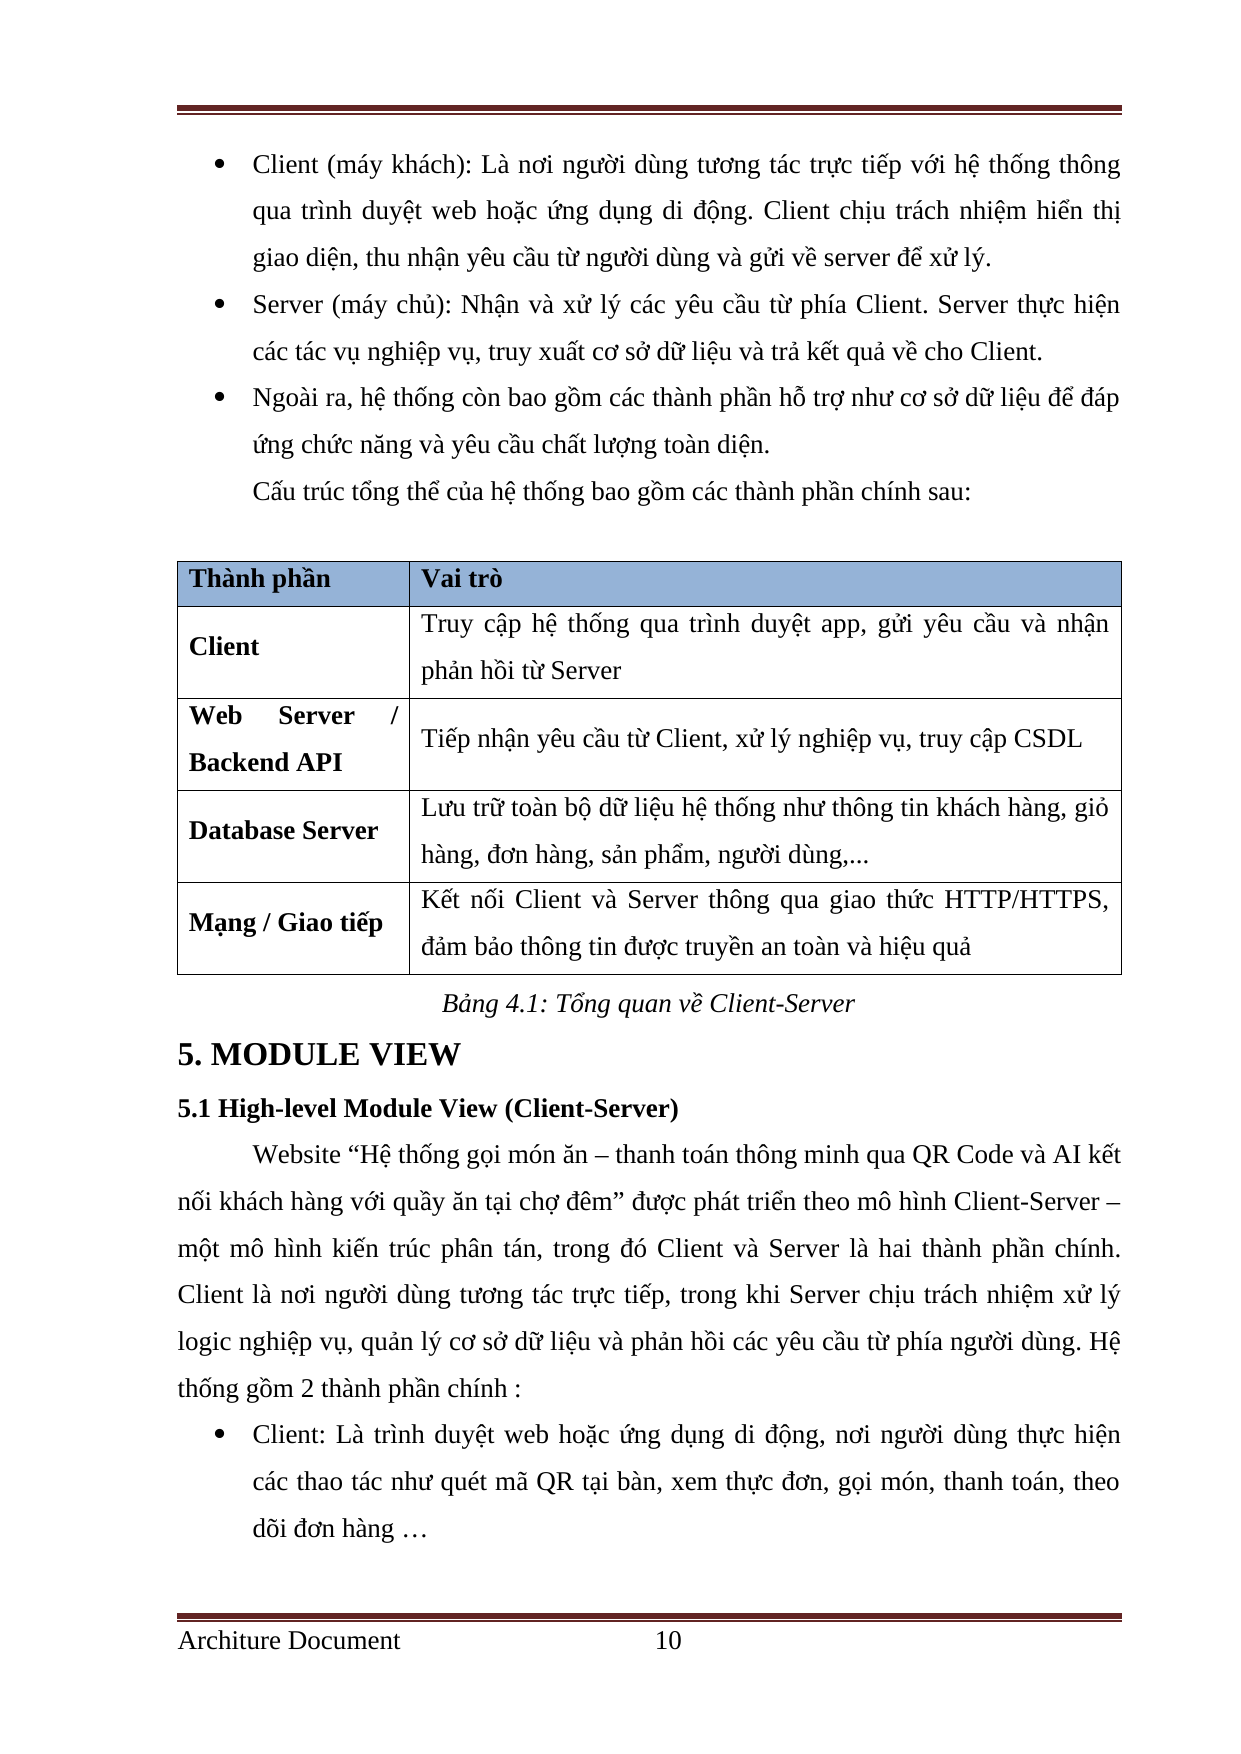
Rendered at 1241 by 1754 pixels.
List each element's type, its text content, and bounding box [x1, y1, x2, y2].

table_cell Kết nối Client và Server thông qua giao thức HTTP/HTTPS, đảm bảo thông tin được truyền an toàn và hiệu quả [410, 883, 1121, 974]
list Client: Là trình duyệt web hoặc ứng dụng di động, nơi người dùng thực hiện các thao tác như quét mã QR tại bàn, xem thực đơn, gọi món, thanh toán, theo dõi đơn hàng … [215, 1418, 1122, 1543]
list Client (máy khách): Là nơi người dùng tương tác trực tiếp với hệ thống thông qua trình duyệt web hoặc ứng dụng di động. Client chịu trách nhiệm hiển thị giao diện, thu nhận yêu cầu từ người dùng và gửi về server để xử lý. [215, 148, 1122, 272]
table_cell Client [178, 607, 409, 698]
table_cell Database Server [178, 791, 409, 882]
table_cell Tiếp nhận yêu cầu từ Client, xử lý nghiệp vụ, truy cập CSDL [410, 699, 1121, 790]
table_cell Mạng / Giao tiếp [178, 883, 409, 974]
list Ngoài ra, hệ thống còn bao gồm các thành phần hỗ trợ như cơ sở dữ liệu để đáp ứng chức năng và yêu cầu chất lượng toàn diện. [215, 381, 1122, 459]
table_header Vai trò [410, 562, 1121, 606]
list Server (máy chủ): Nhận và xử lý các yêu cầu từ phía Client. Server thực hiện các tác vụ nghiệp vụ, truy xuất cơ sở dữ liệu và trả kết quả về cho Client. [215, 288, 1122, 366]
text Cấu trúc tổng thể của hệ thống bao gồm các thành phần chính sau: [177, 475, 1122, 506]
text Bảng 4.1: Tổng quan về Client-Server [177, 988, 1122, 1019]
subtitle 5. MODULE VIEW [177, 1034, 1122, 1073]
text Website “Hệ thống gọi món ăn – thanh toán thông minh qua QR Code và AI kết nối khách hàng với quầy ăn tại chợ đêm” được phát triển theo mô hình Client-Server – một mô hình kiến trúc phân tán, trong đó Client và Server là hai thành phần chính. Client là nơi người dùng tương tác trực tiếp, trong khi Server chịu trách nhiệm xử lý logic nghiệp vụ, quản lý cơ sở dữ liệu và phản hồi các yêu cầu từ phía người dùng. Hệ thống gồm 2 thành phần chính : [177, 1138, 1122, 1403]
table_header Thành phần [178, 562, 409, 606]
table_cell Truy cập hệ thống qua trình duyệt app, gửi yêu cầu và nhận phản hồi từ Server [410, 607, 1121, 698]
subtitle 5.1 High-level Module View (Client-Server) [177, 1092, 1122, 1123]
table_cell Lưu trữ toàn bộ dữ liệu hệ thống như thông tin khách hàng, giỏ hàng, đơn hàng, sản phẩm, người dùng,... [410, 791, 1121, 882]
table_cell Web Server / Backend API [178, 699, 409, 790]
